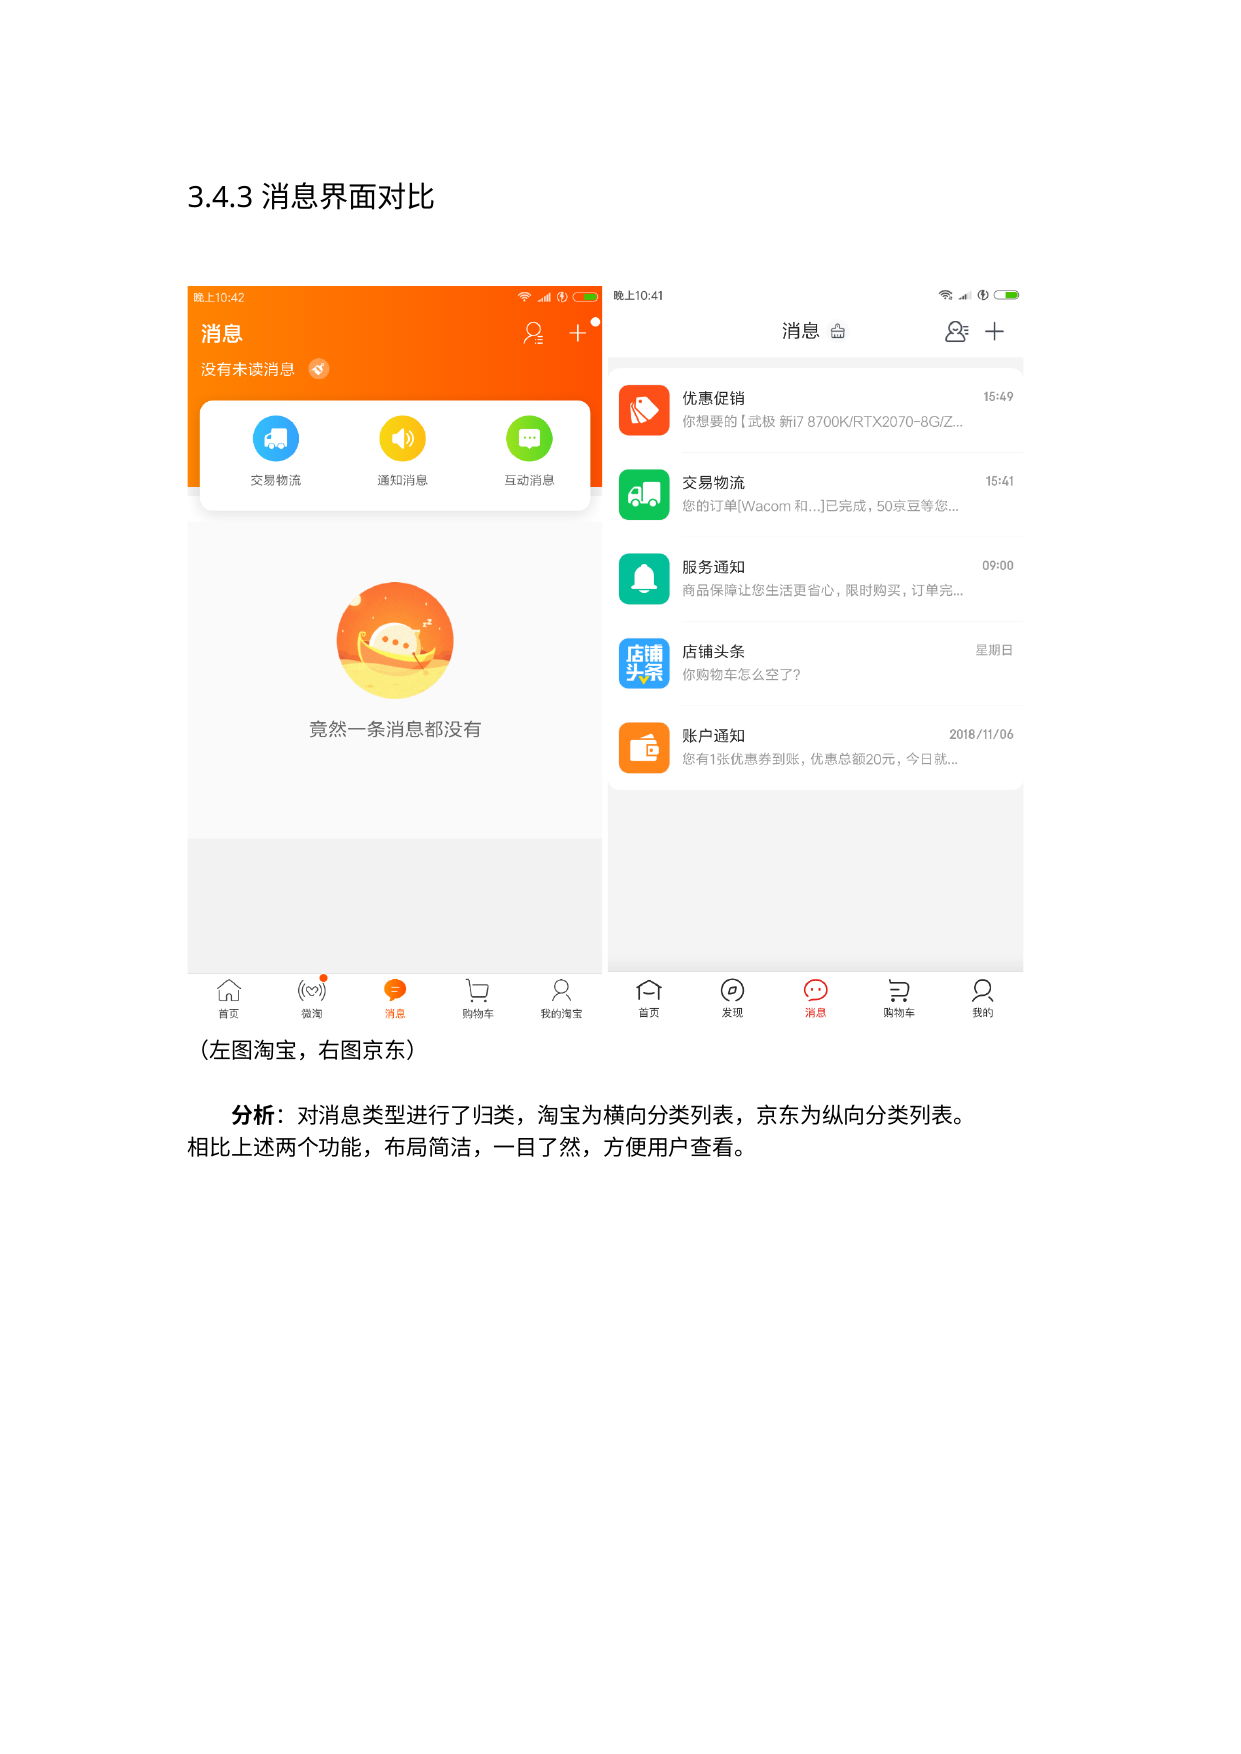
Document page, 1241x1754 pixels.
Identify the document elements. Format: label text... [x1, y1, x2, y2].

text （左图淘宝，右图京东） [187, 1032, 1053, 1065]
subtitle 3.4.3 消息界面对比 [187, 162, 1053, 227]
text 分析：对消息类型进行了归类，淘宝为横向分类列表，京东为纵向分类列表。 [187, 1097, 1053, 1130]
picture [187, 286, 603, 1024]
text 相比上述两个功能，布局简洁，一目了然，方便用户查看。 [187, 1130, 1053, 1162]
picture [607, 285, 1024, 1024]
